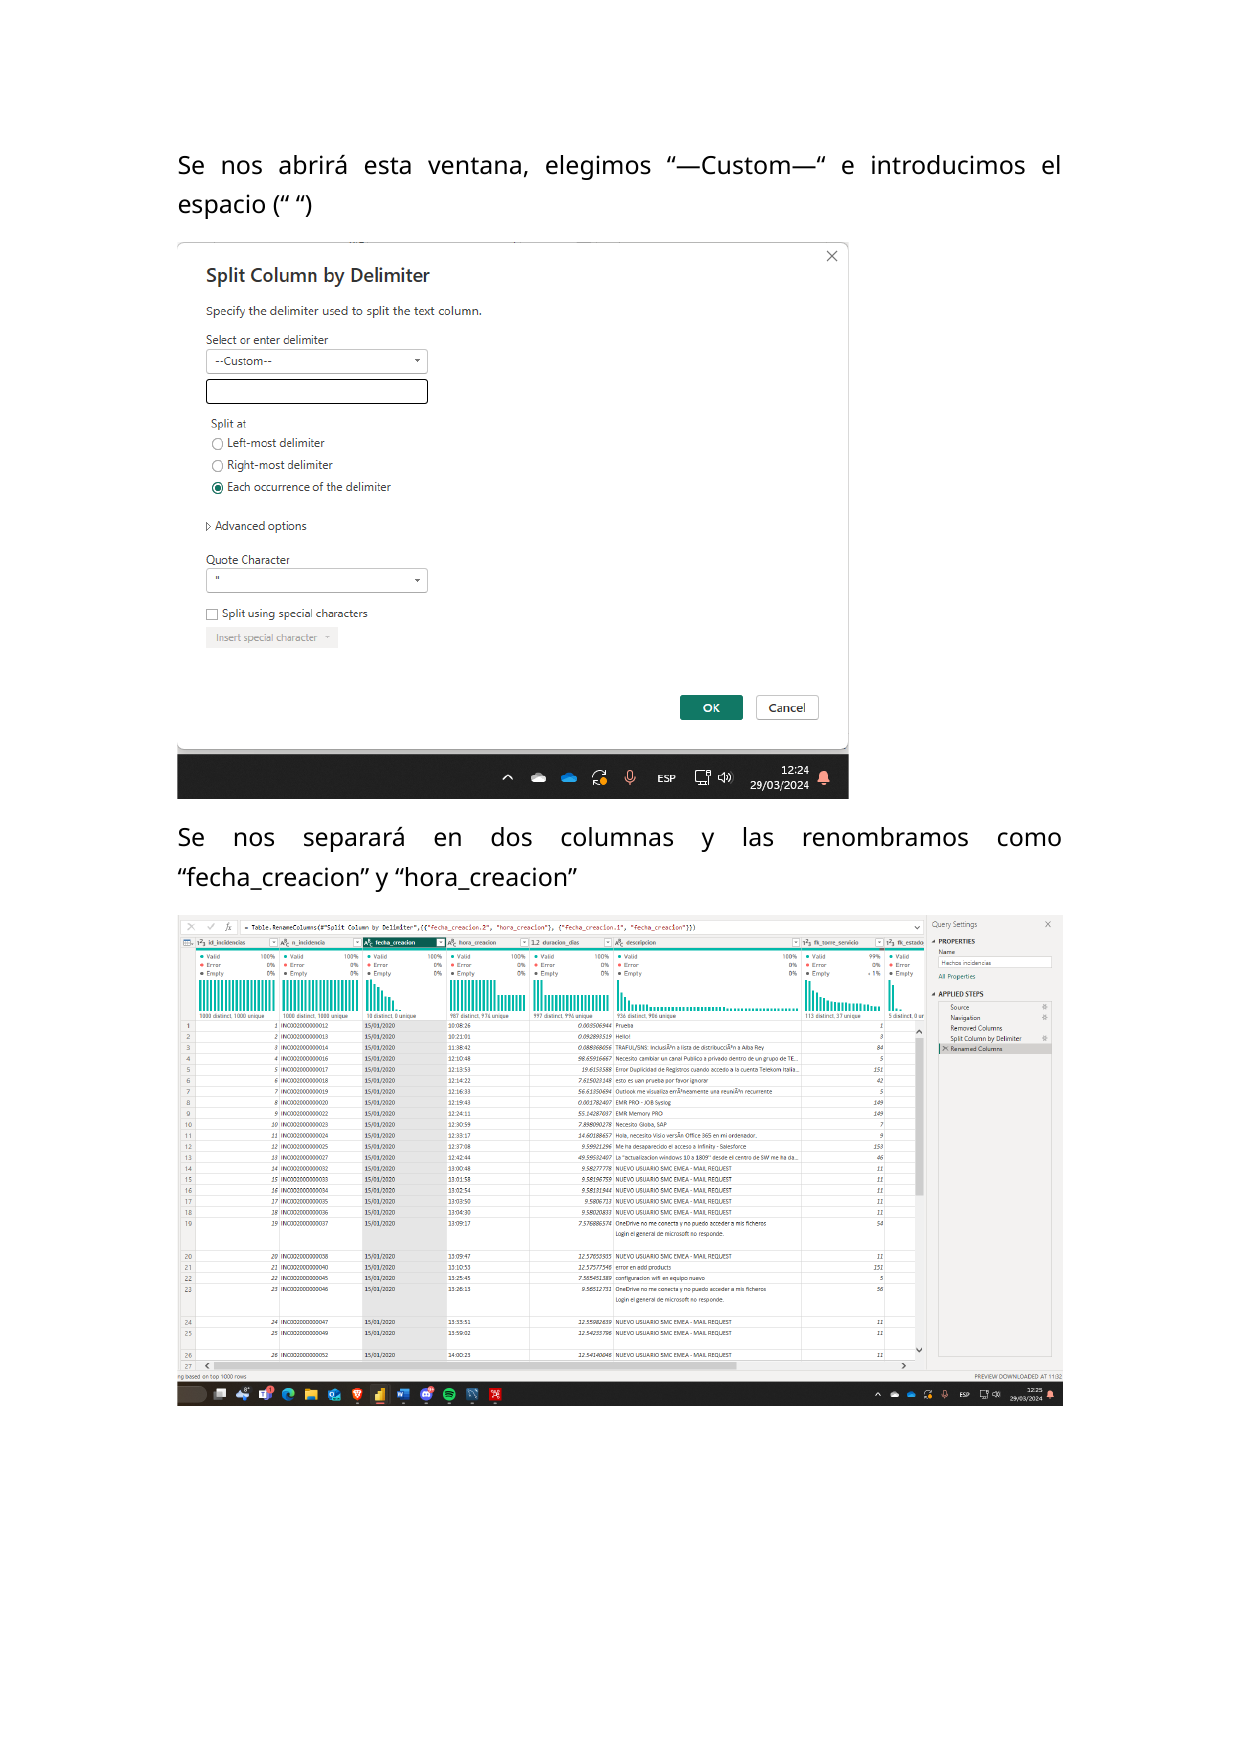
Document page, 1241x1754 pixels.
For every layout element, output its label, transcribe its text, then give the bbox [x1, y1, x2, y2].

text Se nos abrirá esta ventana, elegimos “—Custom—“ e introducimos el espacio (“ “) [177, 148, 1063, 221]
picture [177, 242, 849, 799]
text Se nos separará en dos columnas y las renombramos como “fecha_creacion” y “hora_creacion” [177, 820, 1063, 893]
picture [177, 915, 1063, 1406]
